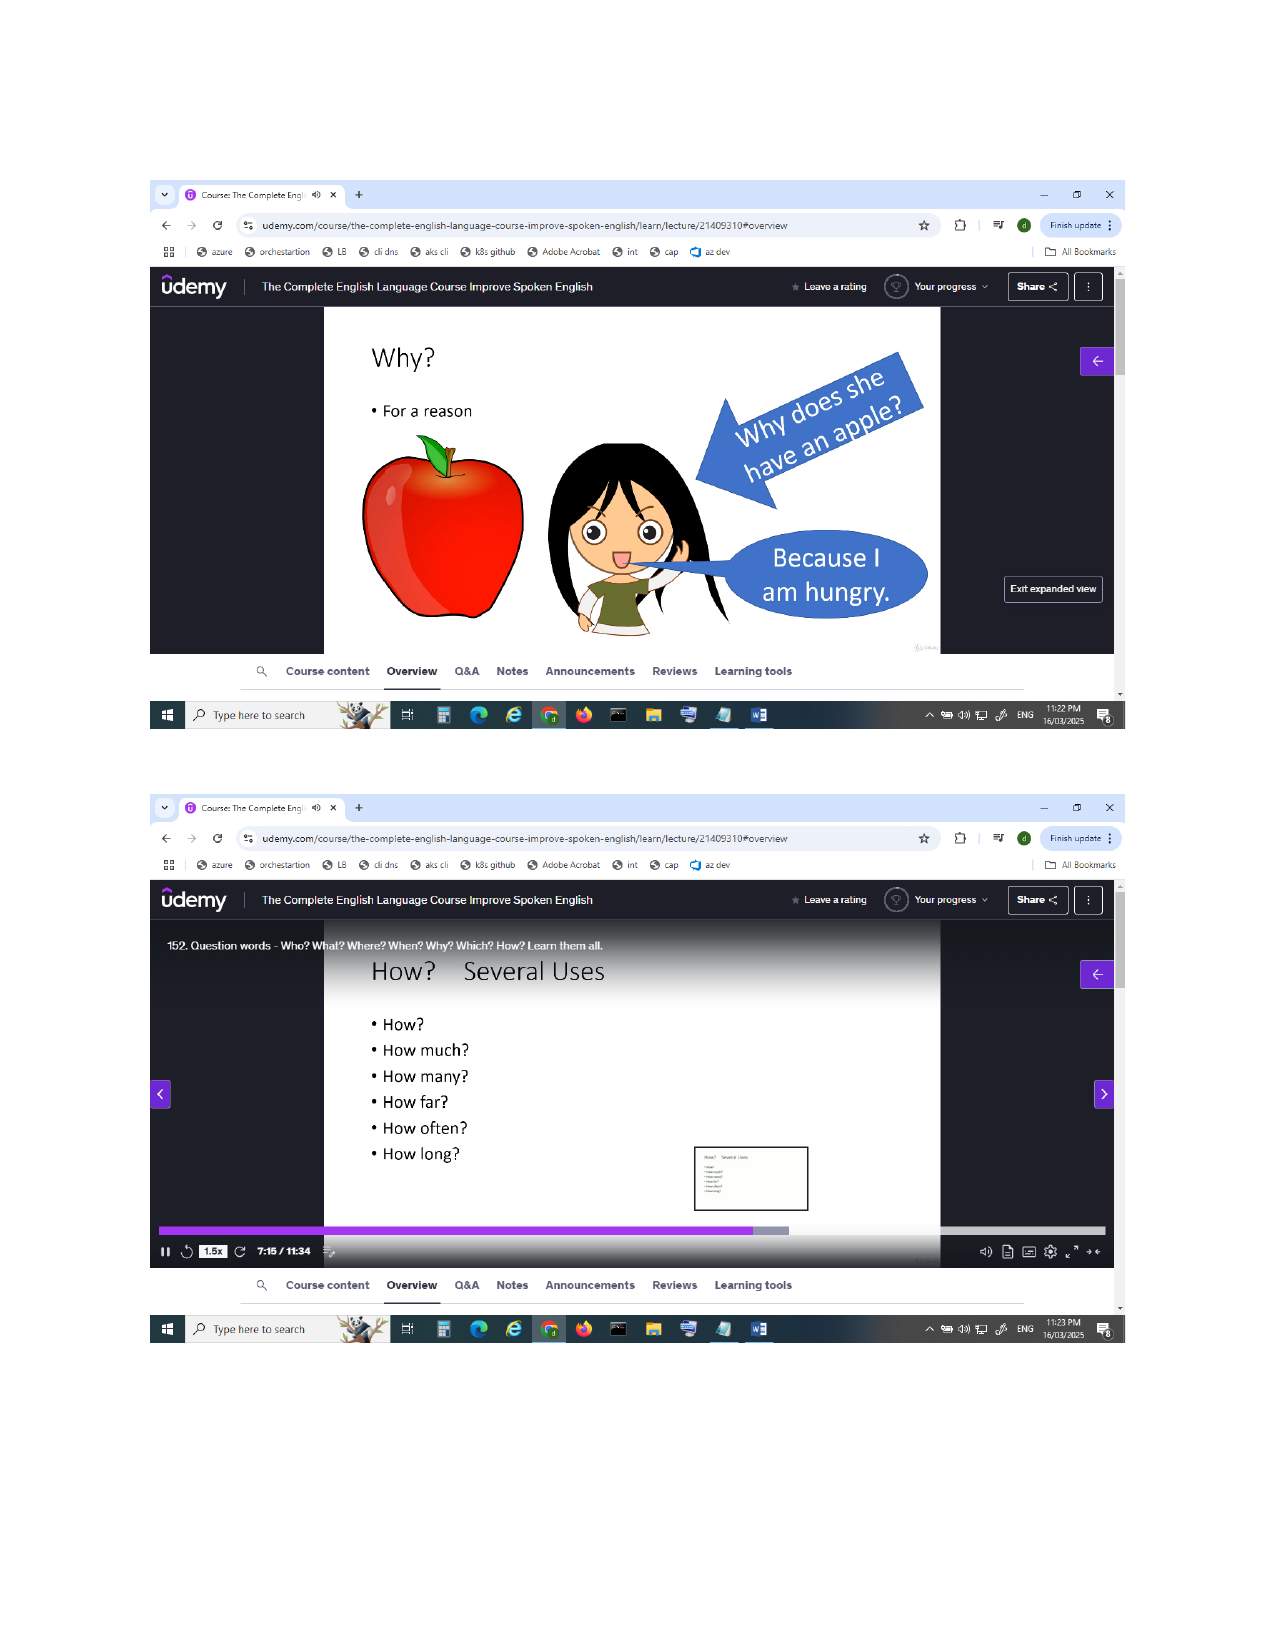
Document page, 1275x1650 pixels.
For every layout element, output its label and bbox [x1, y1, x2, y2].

picture [150, 794, 1125, 1343]
picture [150, 180, 1125, 729]
